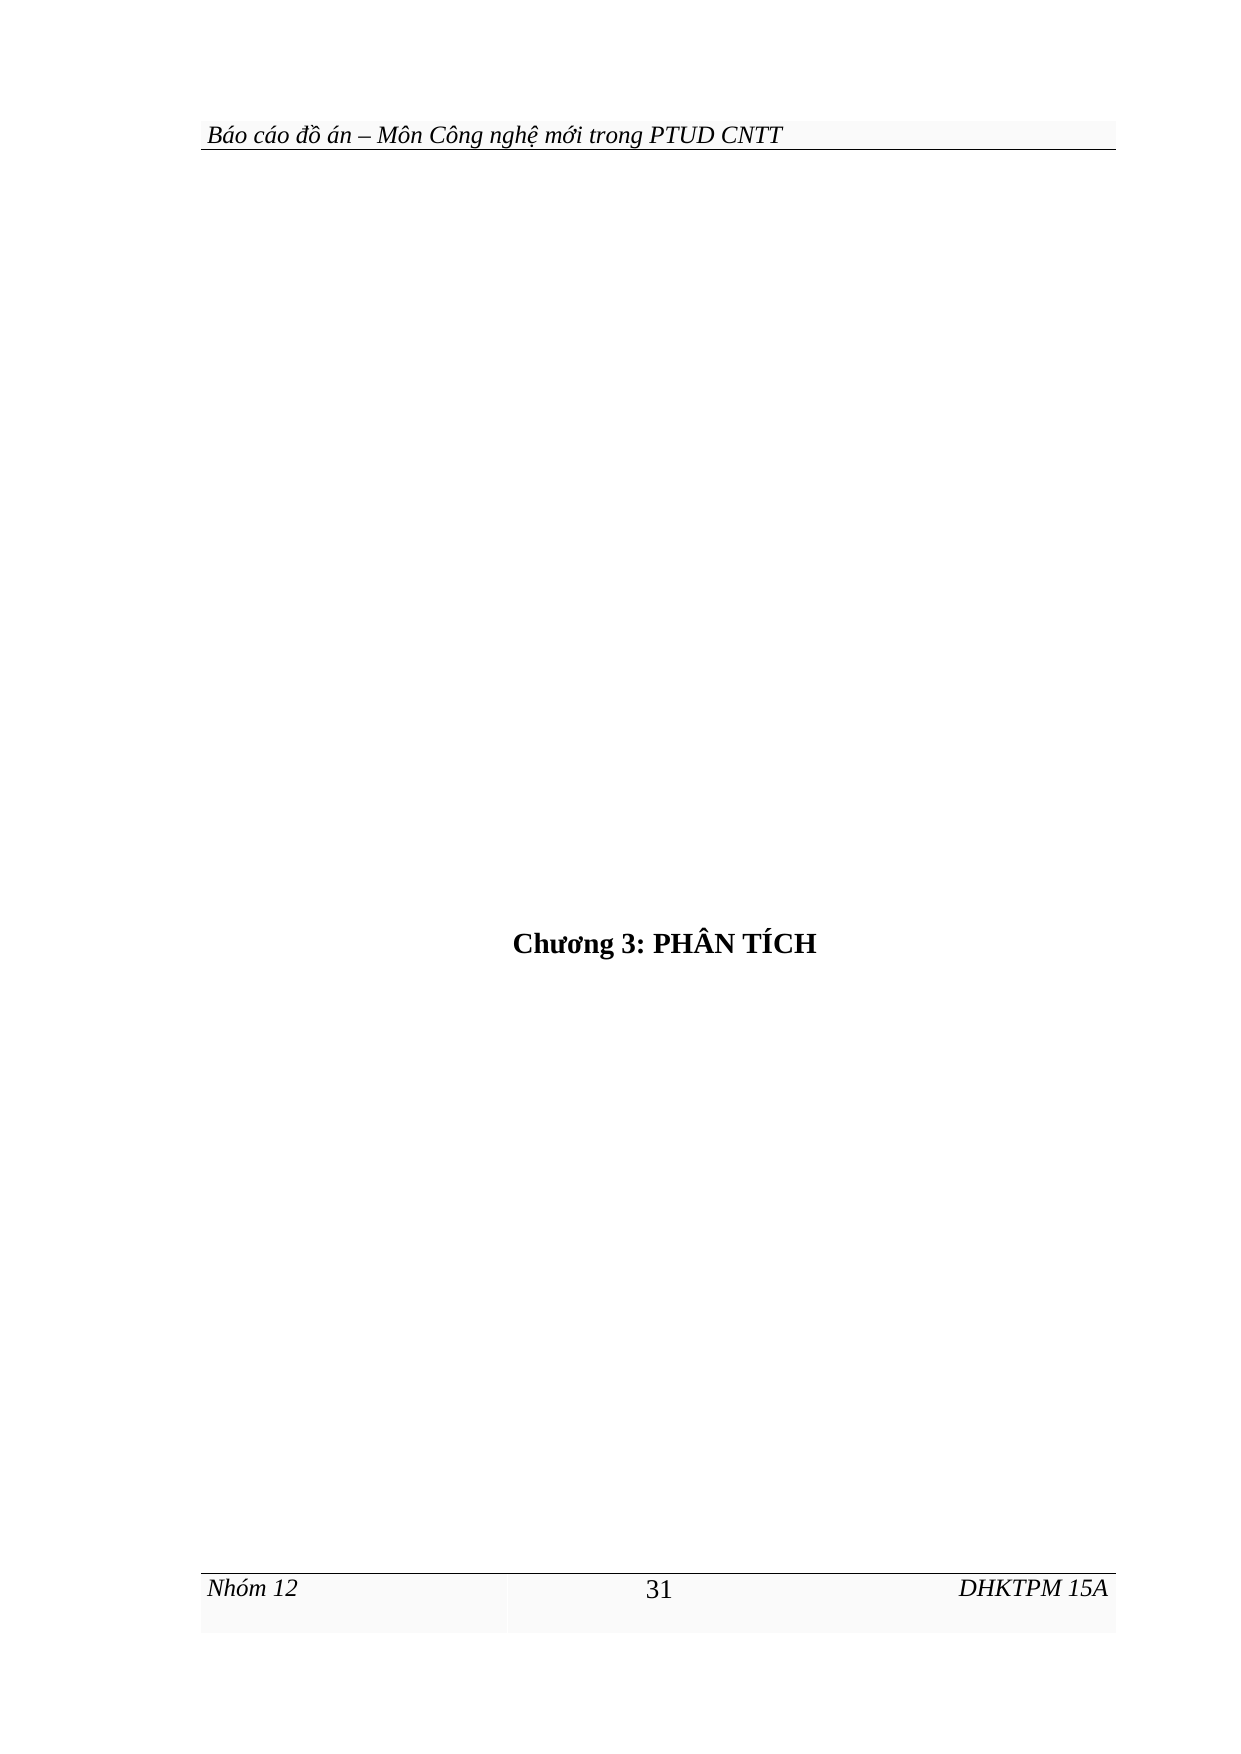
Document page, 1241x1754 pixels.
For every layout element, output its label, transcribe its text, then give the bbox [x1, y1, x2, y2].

subtitle Chương 3: PHÂN TÍCH [207, 926, 1122, 959]
